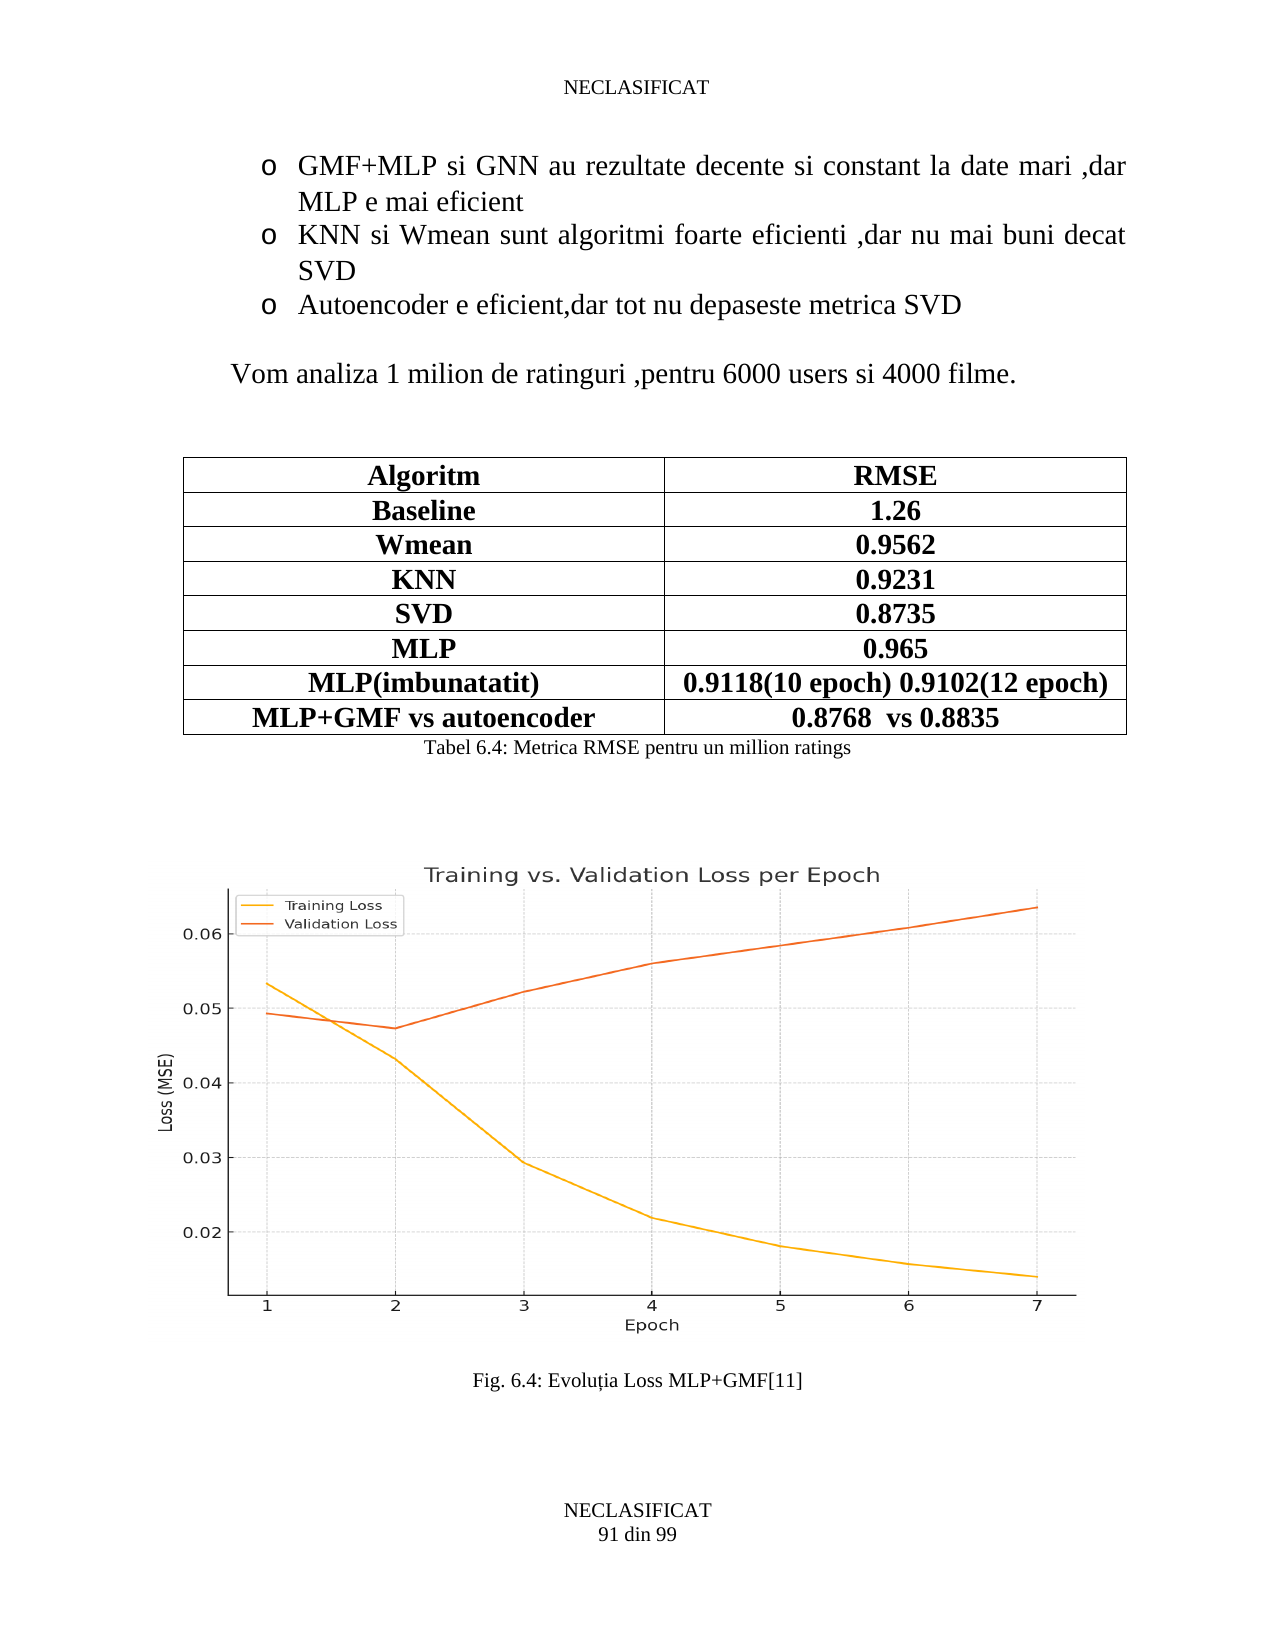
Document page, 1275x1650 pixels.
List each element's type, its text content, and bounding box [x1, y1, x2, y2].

list Autoencoder e eficient,dar tot nu depaseste metrica SVD [260, 287, 1127, 323]
table_cell 0.8768 vs 0.8835 [665, 700, 1126, 734]
table_cell 0.9118(10 epoch) 0.9102(12 epoch) [665, 666, 1126, 699]
table_cell 0.8735 [665, 596, 1126, 630]
text Fig. 6.4: Evoluția Loss MLP+GMF[11] [148, 1367, 1127, 1392]
table_cell Wmean [184, 527, 664, 561]
table_cell Baseline [184, 493, 664, 526]
list KNN si Wmean sunt algoritmi foarte eficienti ,dar nu mai buni decat SVD [260, 217, 1127, 287]
table_cell 0.965 [665, 631, 1126, 664]
list GMF+MLP si GNN au rezultate decente si constant la date mari ,dar MLP e mai eficient [260, 148, 1127, 217]
table_cell MLP(imbunatatit) [184, 666, 664, 699]
text Tabel 6.4: Metrica RMSE pentru un million ratings [148, 735, 1127, 759]
table_cell 0.9562 [665, 527, 1126, 561]
table_cell SVD [184, 596, 664, 630]
table_header RMSE [665, 458, 1126, 492]
table_cell KNN [184, 562, 664, 595]
table_cell MLP [184, 631, 664, 664]
table_cell 1.26 [665, 493, 1126, 526]
picture [147, 858, 1086, 1342]
table_header Algoritm [184, 458, 664, 492]
table_cell MLP+GMF vs autoencoder [184, 700, 664, 734]
table_cell 0.9231 [665, 562, 1126, 595]
text Vom analiza 1 milion de ratinguri ,pentru 6000 users si 4000 filme. [183, 356, 1127, 390]
